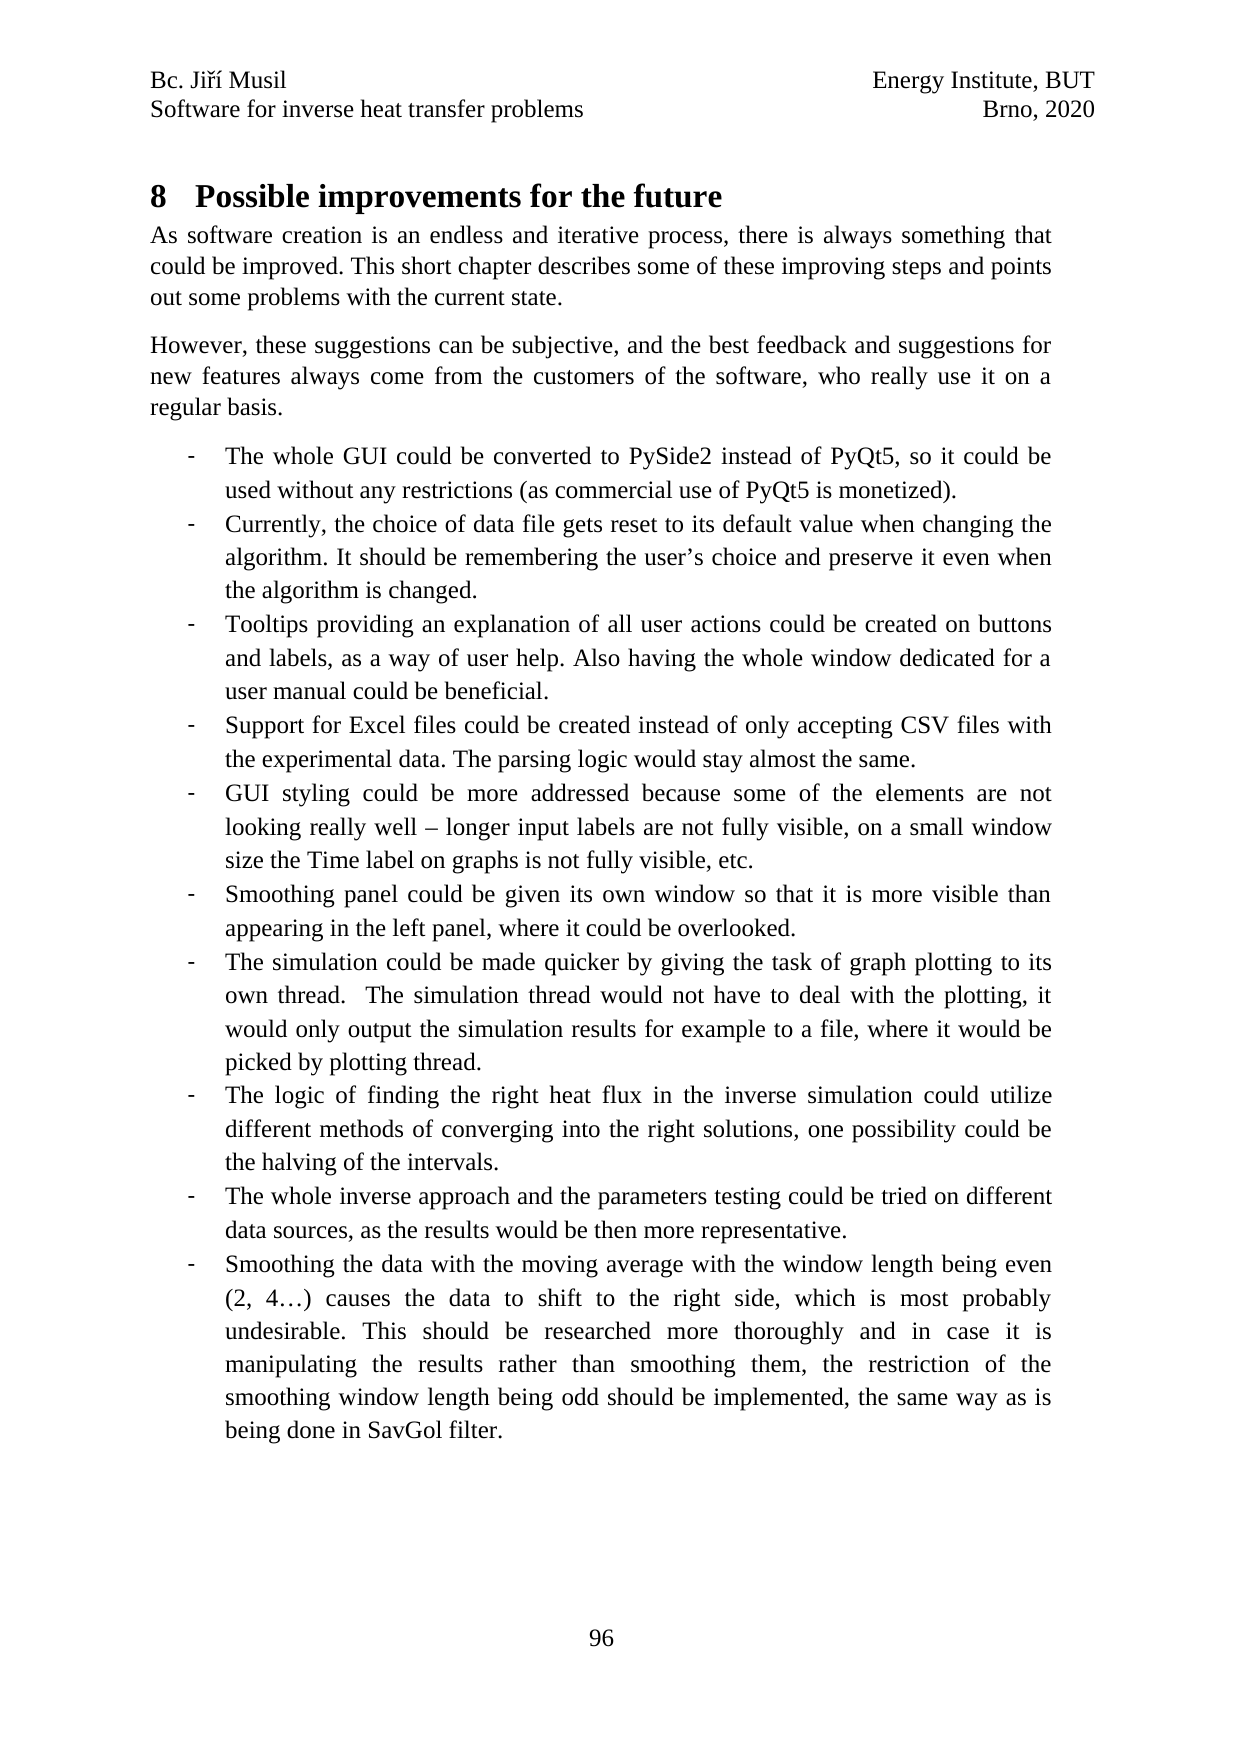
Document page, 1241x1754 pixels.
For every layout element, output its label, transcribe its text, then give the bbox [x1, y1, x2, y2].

list Tooltips providing an explanation of all user actions could be created on buttons and labels, as a way of user help. Also having the whole window dedicated for a user manual could be beneficial. [187, 608, 1053, 705]
list Currently, the choice of data file gets reset to its default value when changing the algorithm. It should be remembering the user’s choice and preserve it even when the algorithm is changed. [187, 508, 1053, 604]
text As software creation is an endless and iterative process, there is always something that could be improved. This short chapter describes some of these improving steps and points out some problems with the current state. [150, 220, 1053, 311]
list GUI styling could be more addressed because some of the elements are not looking really well – longer input labels are not fully visible, on a small window size the Time label on graphs is not fully visible, etc. [187, 777, 1053, 874]
list Smoothing panel could be given its own window so that it is more visible than appearing in the left panel, where it could be overlooked. [187, 878, 1053, 942]
list The whole GUI could be converted to PySide2 instead of PyQt5, so it could be used without any restrictions (as commercial use of PyQt5 is monetized). [187, 440, 1053, 503]
list Support for Excel files could be created instead of only accepting CSV files with the experimental data. The parsing logic would stay almost the same. [187, 709, 1053, 773]
text However, these suggestions can be subjective, and the best feedback and suggestions for new features always come from the customers of the software, who really use it on a regular basis. [150, 330, 1053, 421]
list The whole inverse approach and the parameters testing could be tried on different data sources, as the results would be then more representative. [187, 1181, 1053, 1244]
subtitle Possible improvements for the future [150, 176, 1053, 214]
list The logic of finding the right heat flux in the inverse simulation could utilize different methods of converging into the right solutions, one possibility could be the halving of the intervals. [187, 1080, 1053, 1176]
list The simulation could be made quicker by giving the task of graph plotting to its own thread. The simulation thread would not have to deal with the plotting, it would only output the simulation results for example to a file, where it would be picked by plotting thread. [187, 946, 1053, 1075]
list Smoothing the data with the moving average with the window length being even (2, 4…) causes the data to shift to the right side, which is most probably undesirable. This should be researched more thoroughly and in case it is manipulating the results rather than smoothing them, the restriction of the smoothing window length being odd should be implemented, the same way as is being done in SavGol filter. [187, 1248, 1053, 1444]
